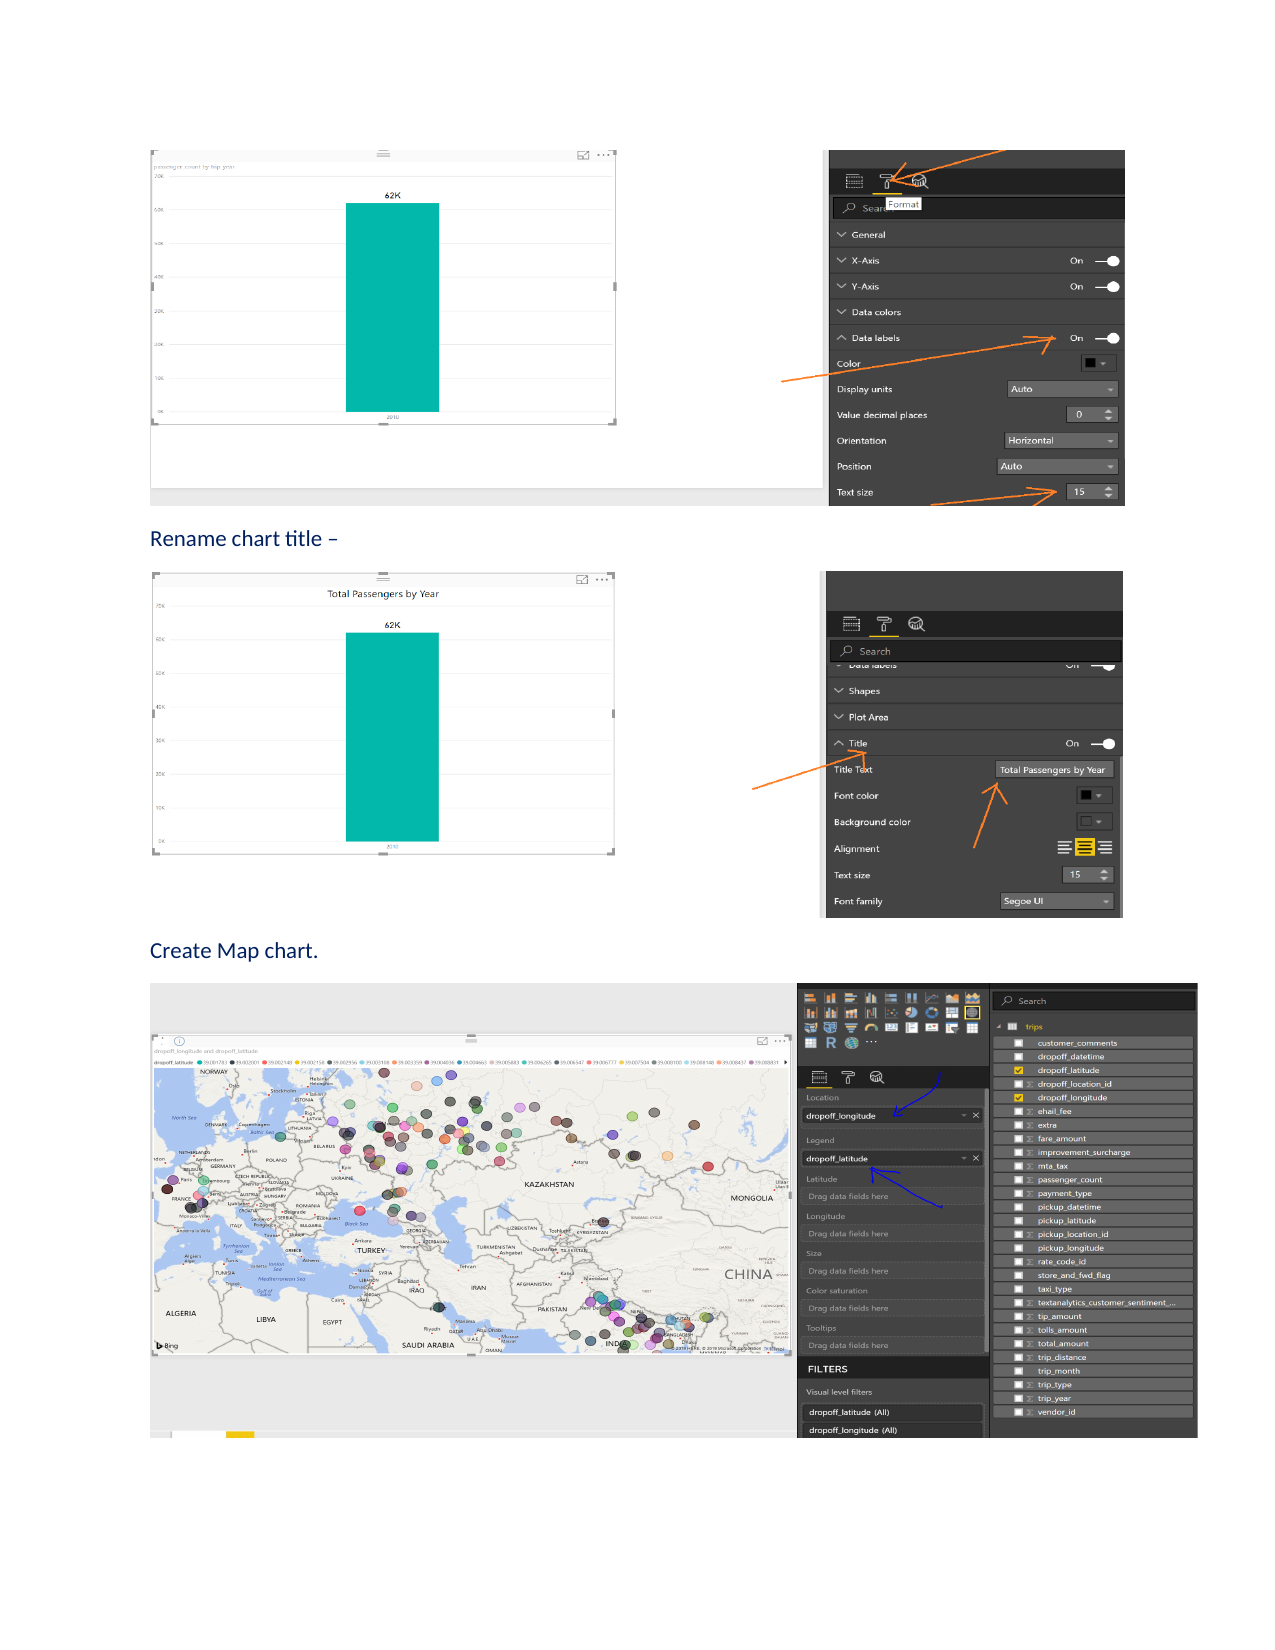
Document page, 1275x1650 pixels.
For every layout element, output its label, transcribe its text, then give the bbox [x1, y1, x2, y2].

picture [150, 150, 1125, 506]
picture [152, 571, 1123, 918]
text Create Map chart. [150, 937, 1125, 964]
picture [150, 983, 1198, 1438]
text Rename chart title – [150, 524, 1125, 553]
